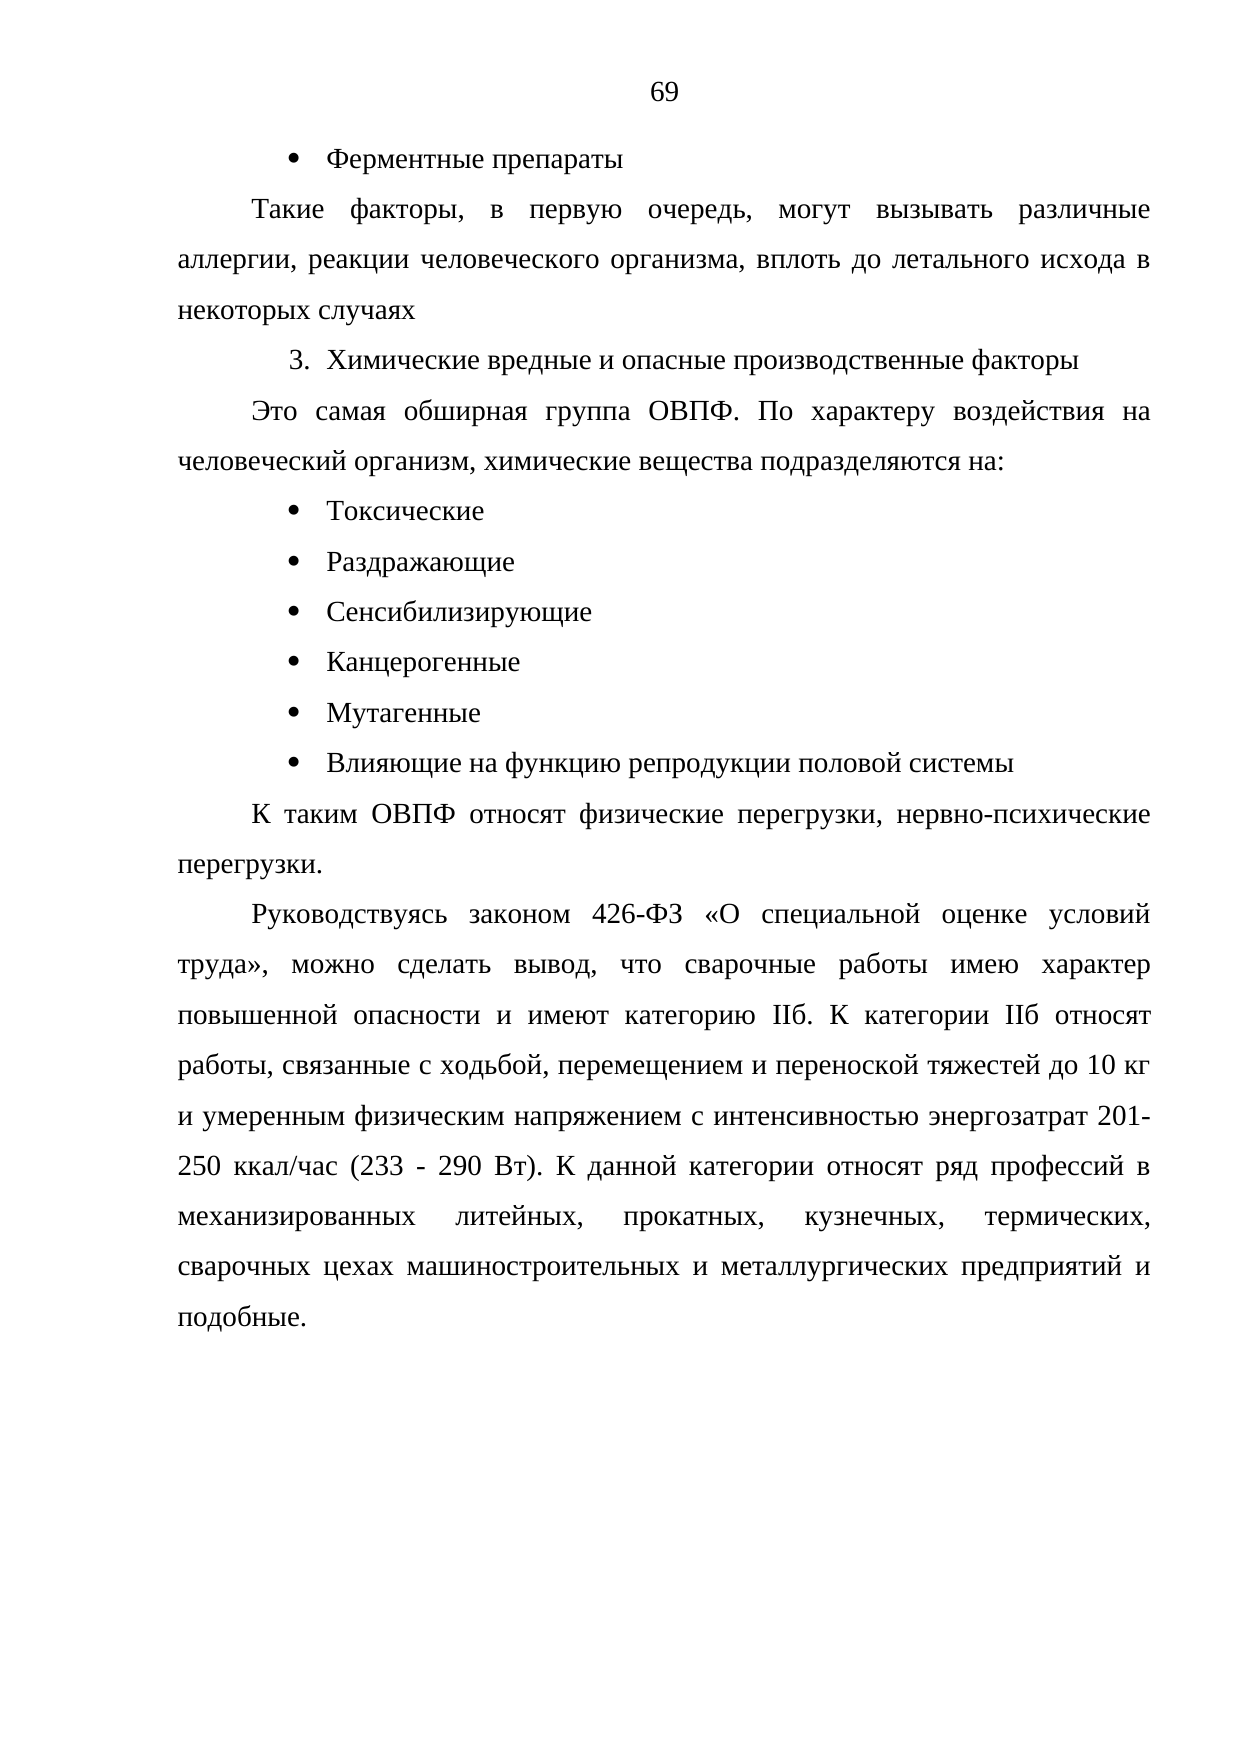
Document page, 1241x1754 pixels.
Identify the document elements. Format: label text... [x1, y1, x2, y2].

list Химические вредные и опасные производственные факторы [288, 342, 1152, 376]
text Это самая обширная группа ОВПФ. По характеру воздействия на человеческий организм, химические вещества подразделяются на: [177, 393, 1152, 476]
text Такие факторы, в первую очередь, могут вызывать различные аллергии, реакции человеческого организма, вплоть до летального исхода в некоторых случаях [177, 191, 1152, 326]
list Влияющие на функцию репродукции половой системы [288, 745, 1152, 779]
list Мутагенные [288, 695, 1152, 728]
text Руководствуясь законом 426-ФЗ «О специальной оценке условий труда», можно сделать вывод, что сварочные работы имею характер повышенной опасности и имеют категорию IIб. К категории IIб относят работы, связанные с ходьбой, перемещением и переноской тяжестей до 10 кг и умеренным физическим напряжением с интенсивностью энергозатрат 201-250 ккал/час (233 - 290 Вт). К данной категории относят ряд профессий в механизированных литейных, прокатных, кузнечных, термических, сварочных цехах машиностроительных и металлургических предприятий и подобные. [177, 896, 1152, 1332]
text К таким ОВПФ относят физические перегрузки, нервно-психические перегрузки. [177, 796, 1152, 879]
list Ферментные препараты [288, 141, 1152, 174]
list Токсические [288, 493, 1152, 527]
list Сенсибилизирующие [288, 594, 1152, 628]
list Раздражающие [288, 544, 1152, 577]
list Канцерогенные [288, 644, 1152, 678]
